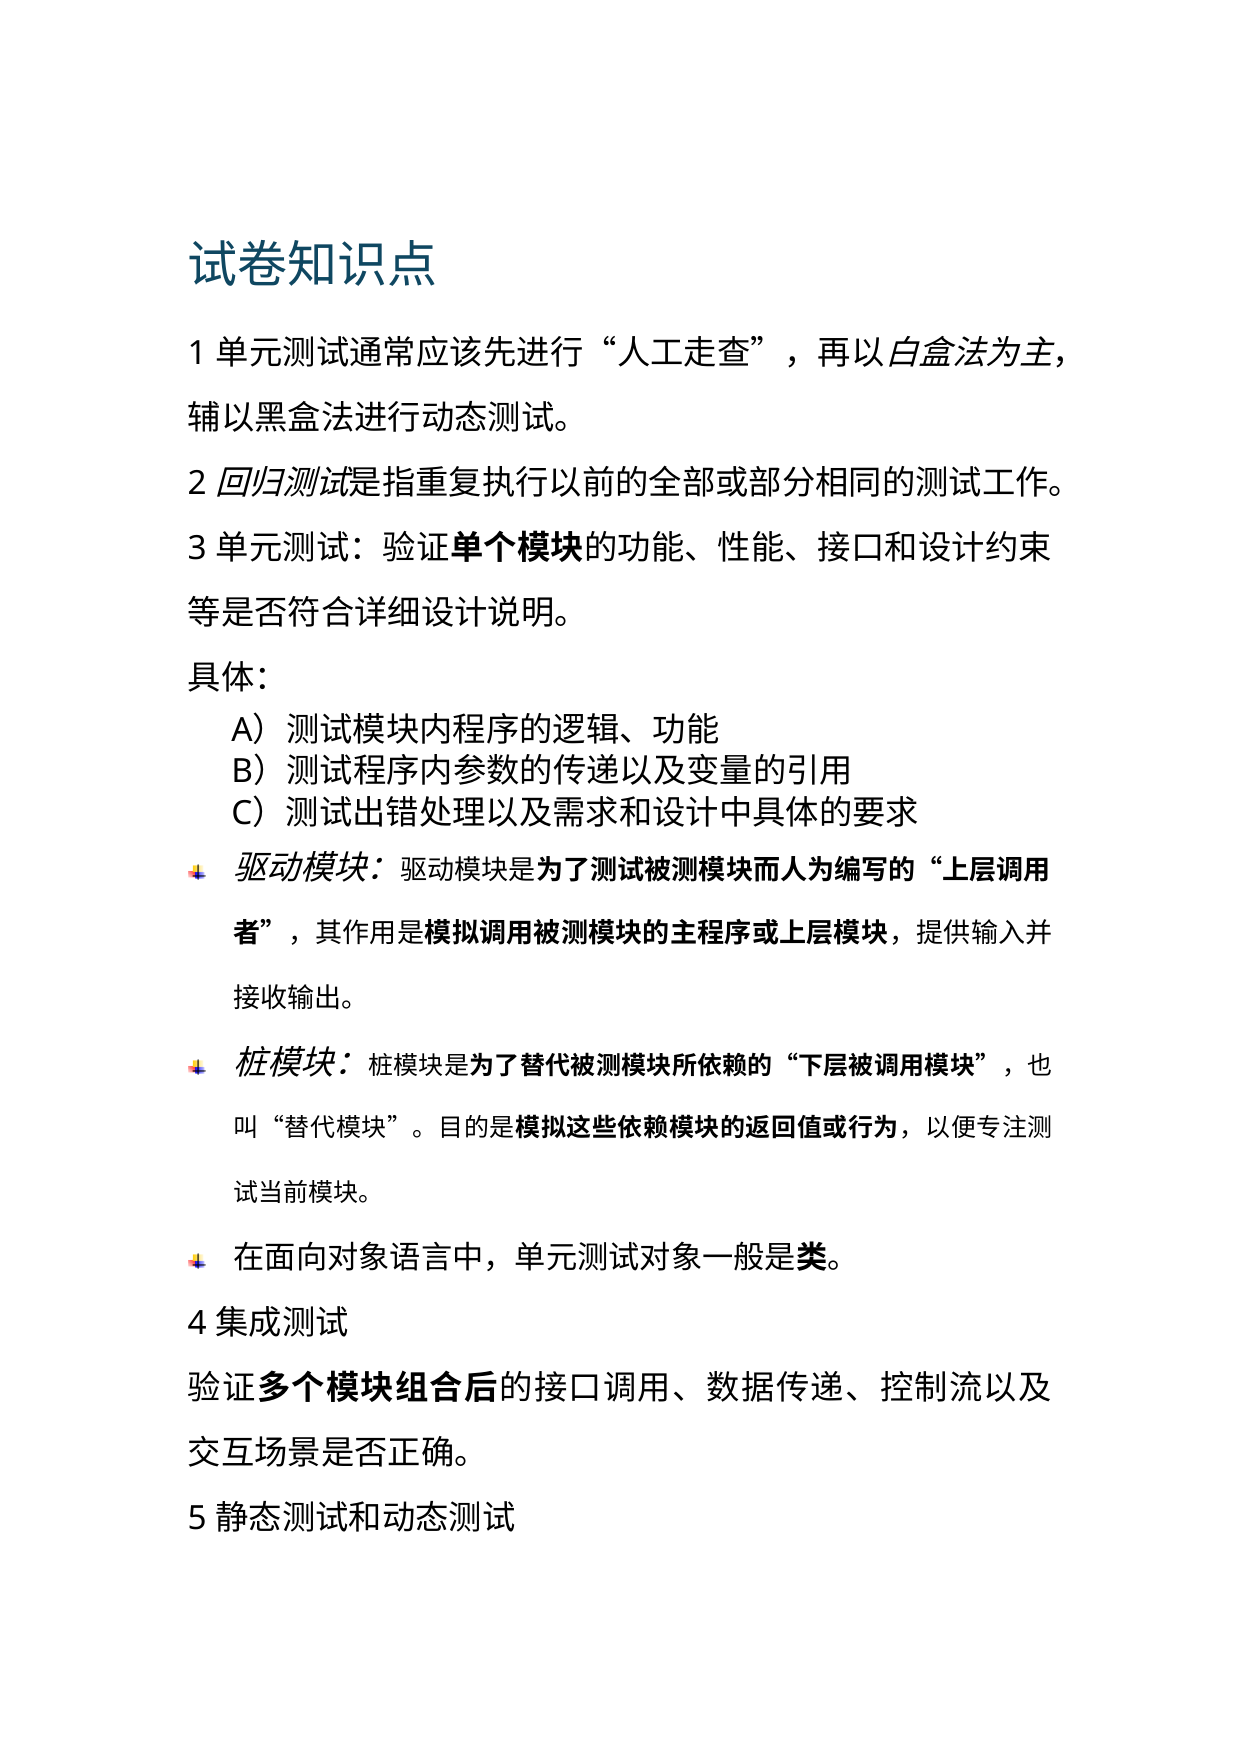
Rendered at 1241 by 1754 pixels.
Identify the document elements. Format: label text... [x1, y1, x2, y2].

text 具体： [187, 643, 1053, 708]
text 4 集成测试 [187, 1288, 1053, 1353]
text 1 单元测试通常应该先进行“人工走查”，再以白盒法为主，辅以黑盒法进行动态测试。 [187, 318, 1053, 448]
text 3 单元测试：验证单个模块的功能、性能、接口和设计约束等是否符合详细设计说明。 [187, 513, 1053, 643]
text C）测试出错处理以及需求和设计中具体的要求 [187, 791, 1053, 833]
list 驱动模块：驱动模块是为了测试被测模块而人为编写的“上层调用者”，其作用是模拟调用被测模块的主程序或上层模块，提供输入并接收输出。 [187, 833, 1053, 1028]
text 5 静态测试和动态测试 [187, 1483, 1053, 1548]
text 验证多个模块组合后的接口调用、数据传递、控制流以及交互场景是否正确。 [187, 1353, 1053, 1483]
picture [188, 863, 206, 880]
list 在面向对象语言中，单元测试对象一般是类。 [187, 1223, 1053, 1288]
picture [188, 1058, 206, 1075]
text 2 回归测试是指重复执行以前的全部或部分相同的测试工作。 [187, 448, 1053, 513]
text A）测试模块内程序的逻辑、功能 [187, 708, 1053, 749]
text B）测试程序内参数的传递以及变量的引用 [187, 749, 1053, 791]
picture [188, 1252, 206, 1269]
subtitle 试卷知识点 [187, 212, 1053, 309]
list 桩模块：桩模块是为了替代被测模块所依赖的“下层被调用模块”，也叫“替代模块”。目的是模拟这些依赖模块的返回值或行为，以便专注测试当前模块。 [187, 1028, 1053, 1223]
